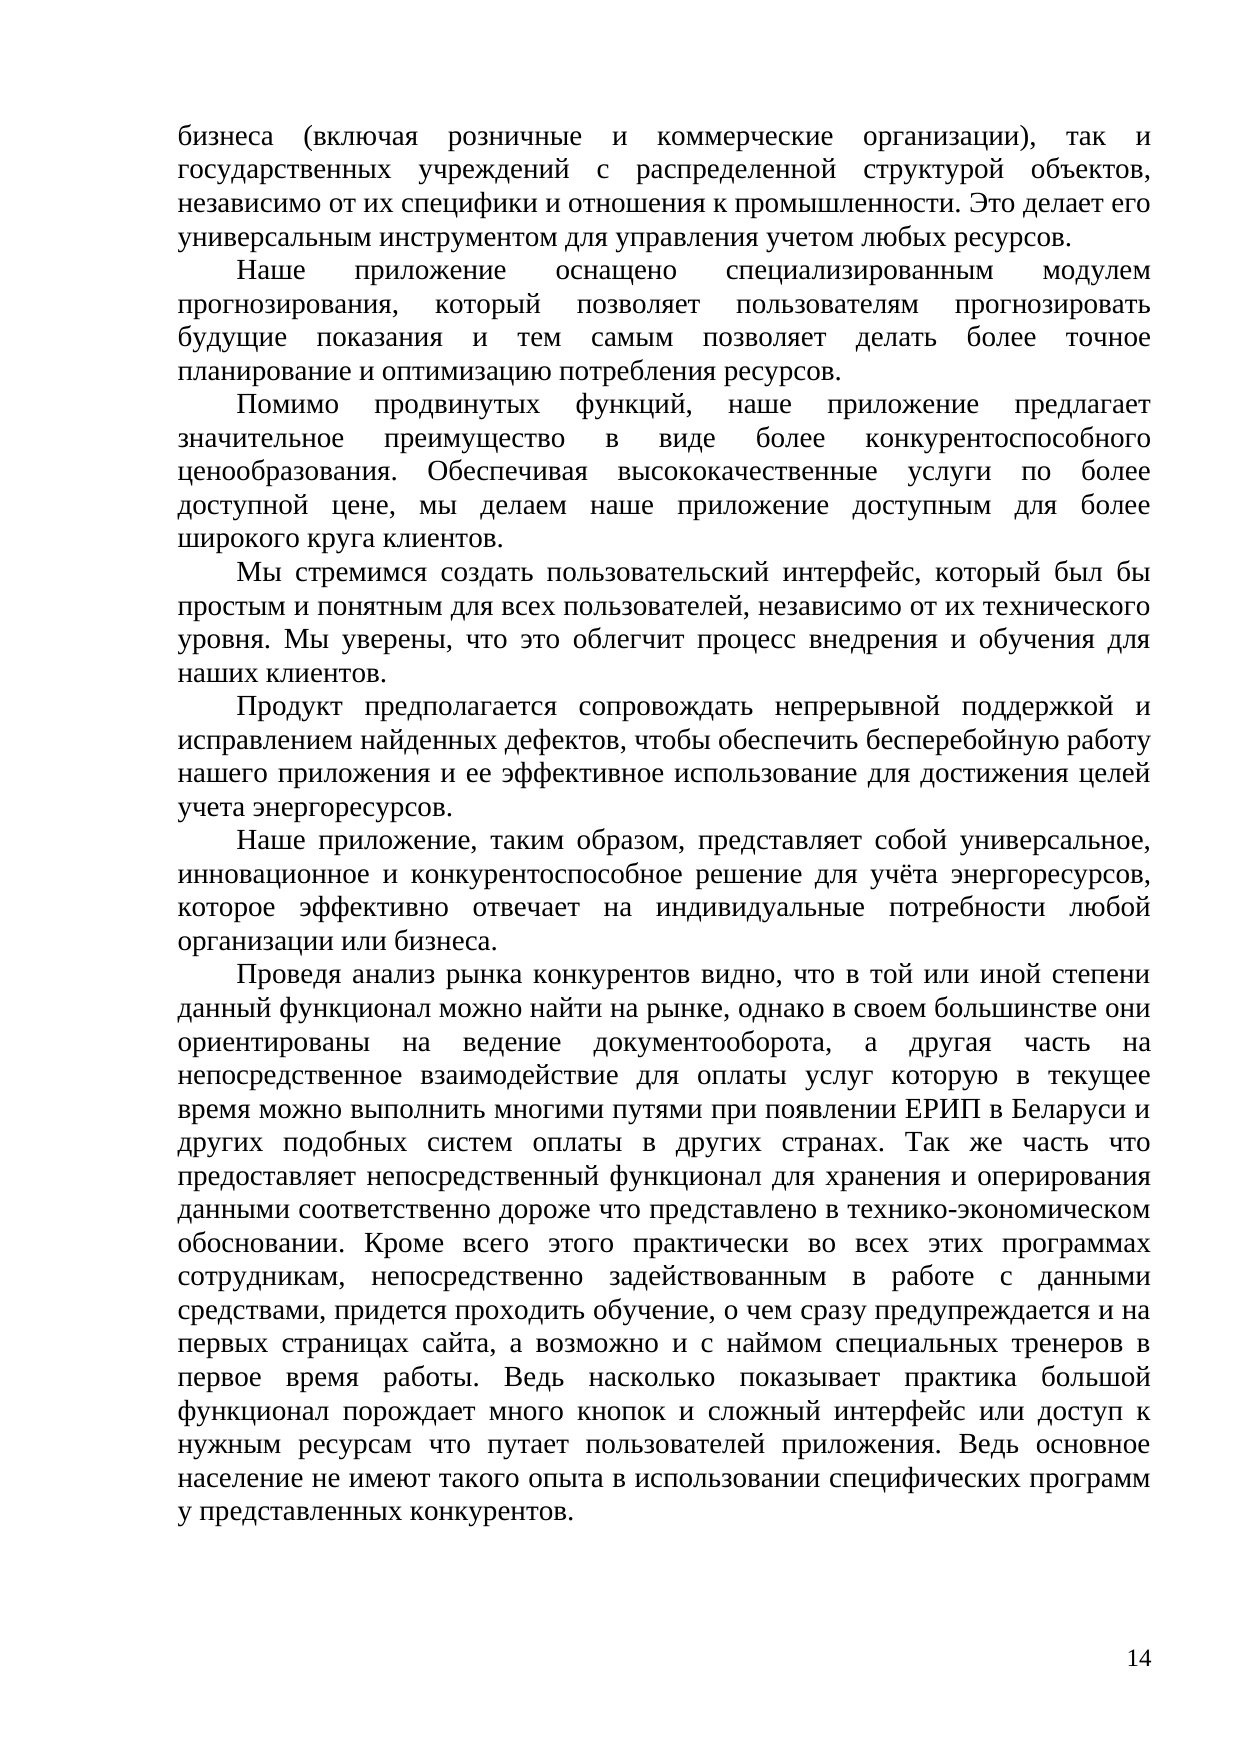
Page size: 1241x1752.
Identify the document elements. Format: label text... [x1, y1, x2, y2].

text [177, 118, 1152, 252]
text Помимо продвинутых функций, наше приложение предлагает значительное преимущество в виде более конкурентоспособного ценообразования. Обеспечивая высококачественные услуги по более доступной цене, мы делаем наше приложение доступным для более широкого круга клиентов. [177, 386, 1152, 554]
text Мы стремимся создать пользовательский интерфейс, который был бы простым и понятным для всех пользователей, независимо от их технического уровня. Мы уверены, что это облегчит процесс внедрения и обучения для наших клиентов. [177, 554, 1152, 688]
text Наше приложение оснащено специализированным модулем прогнозирования, который позволяет пользователям прогнозировать будущие показания и тем самым позволяет делать более точное планирование и оптимизацию потребления ресурсов. [177, 252, 1152, 386]
text Продукт предполагается сопровождать непрерывной поддержкой и исправлением найденных дефектов, чтобы обеспечить бесперебойную работу нашего приложения и ее эффективное использование для достижения целей учета энергоресурсов. [177, 688, 1152, 822]
text Проведя анализ рынка конкурентов видно, что в той или иной степени данный функционал можно найти на рынке, однако в своем большинстве они ориентированы на ведение документооборота, а другая часть на непосредственное взаимодействие для оплаты услуг которую в текущее время можно выполнить многими путями при появлении ЕРИП в Беларуси и других подобных систем оплаты в других странах. Так же часть что предоставляет непосредственный функционал для хранения и оперирования данными соответственно дороже что представлено в технико-экономическом обосновании. Кроме всего этого практически во всех этих программах сотрудникам, непосредственно задействованным в работе с данными средствами, придется проходить обучение, о чем сразу предупреждается и на первых страницах сайта, а возможно и с наймом специальных тренеров в первое время работы. Ведь насколько показывает практика большой функционал порождает много кнопок и сложный интерфейс или доступ к нужным ресурсам что путает пользователей приложения. Ведь основное население не имеют такого опыта в использовании специфических программ у представленных конкурентов. [177, 957, 1152, 1527]
text Наше приложение, таким образом, представляет собой универсальное, инновационное и конкурентоспособное решение для учёта энергоресурсов, которое эффективно отвечает на индивидуальные потребности любой организации или бизнеса. [177, 822, 1152, 957]
